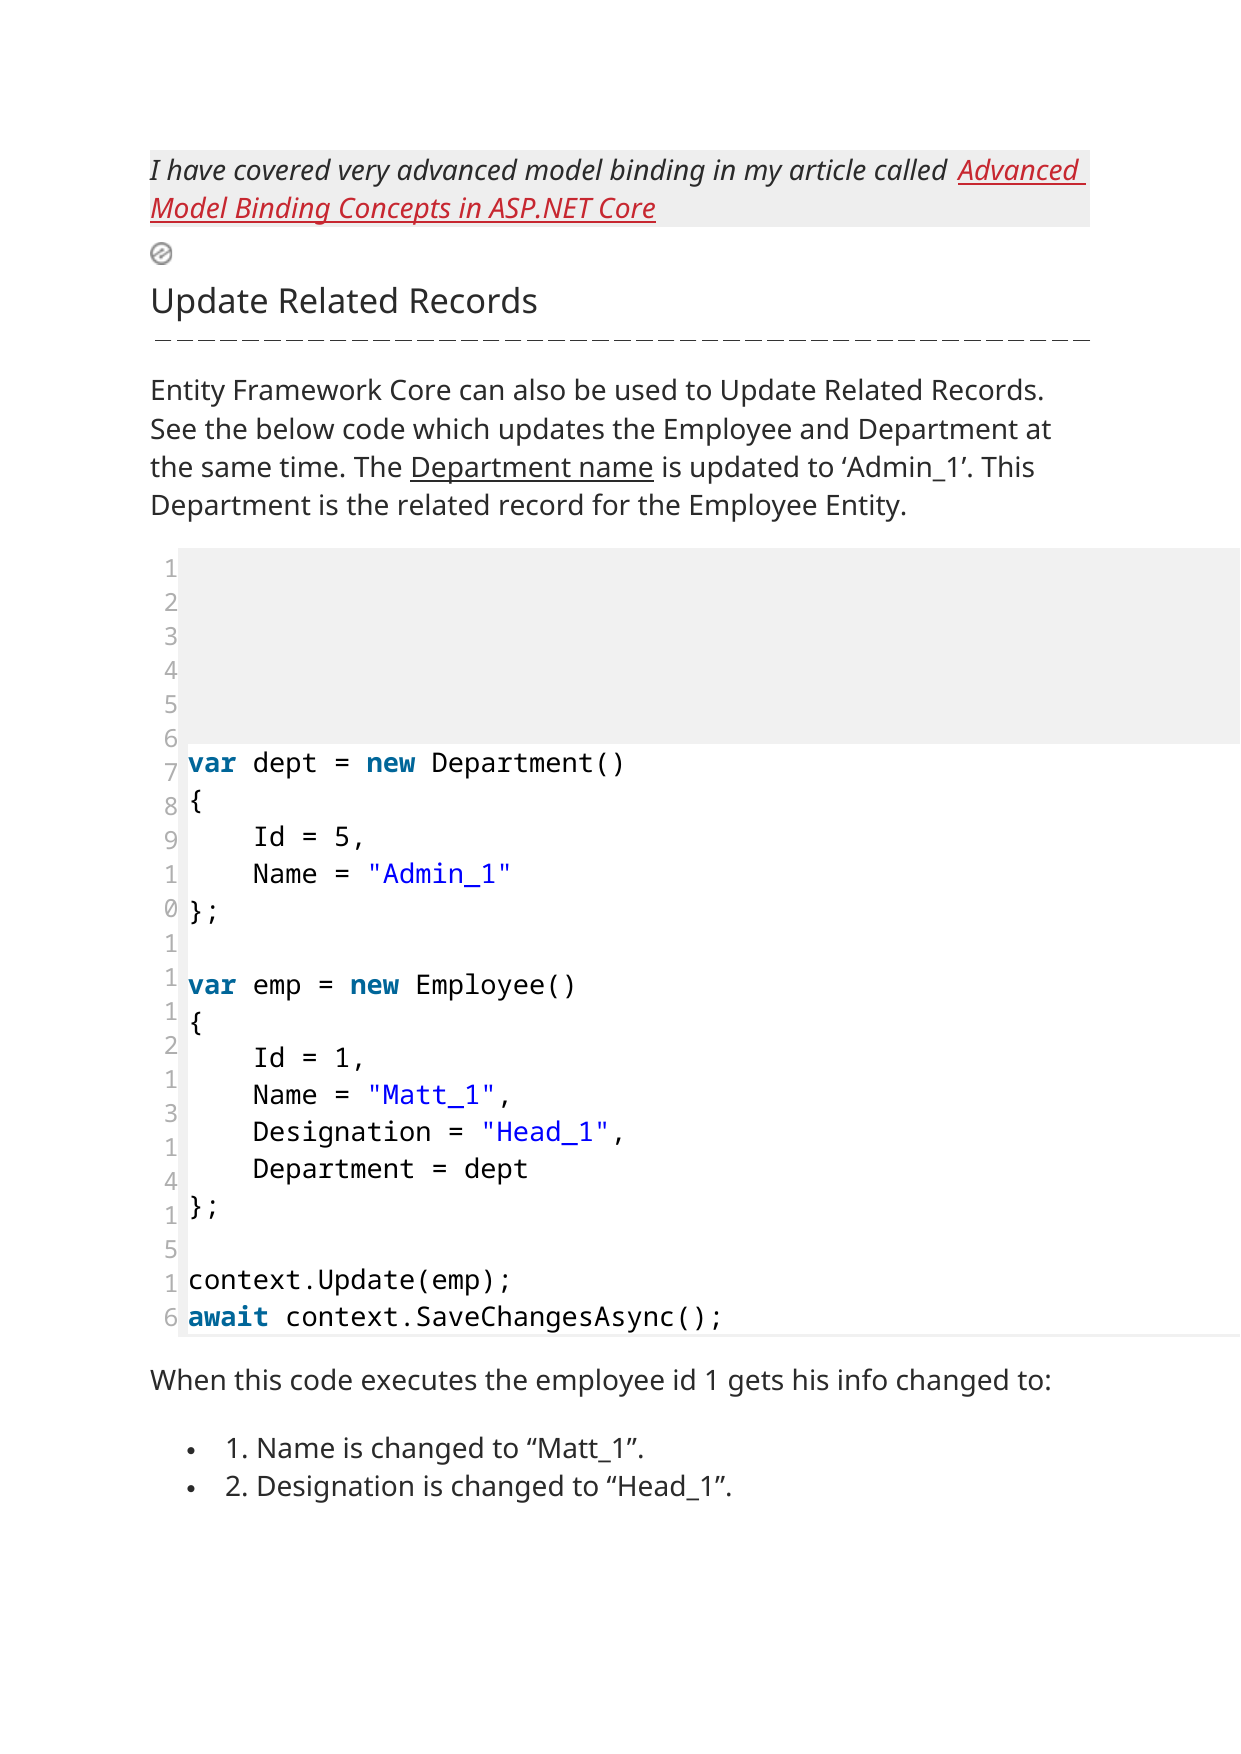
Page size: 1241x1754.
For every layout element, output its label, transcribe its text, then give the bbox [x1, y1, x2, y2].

text Entity Framework Core can also be used to Update Related Records. See the below code which updates the Employee and Department at the same time. The Department name is updated to ‘Admin_1’. This Department is the related record for the Employee Entity. [150, 371, 1090, 524]
list 2. Designation is changed to “Head_1”. [187, 1466, 1090, 1505]
picture [150, 242, 173, 265]
text Update Related Records [150, 276, 1090, 341]
text I have covered very advanced model binding in my article called Advanced Model Binding Concepts in ASP.NET Core [150, 150, 1090, 227]
table_header var dept = new Department() { Id = 5, Name = "Admin_1" }; var emp = new Employee() { Id = 1, Name = "Matt_1", Designation = "Head_1", Department = dept }; context.Update(emp); await context.SaveChangesAsync(); [178, 548, 1240, 1337]
list 1. Name is changed to “Matt_1”. [187, 1428, 1090, 1466]
text When this code executes the employee id 1 gets his info changed to: [150, 1361, 1090, 1399]
